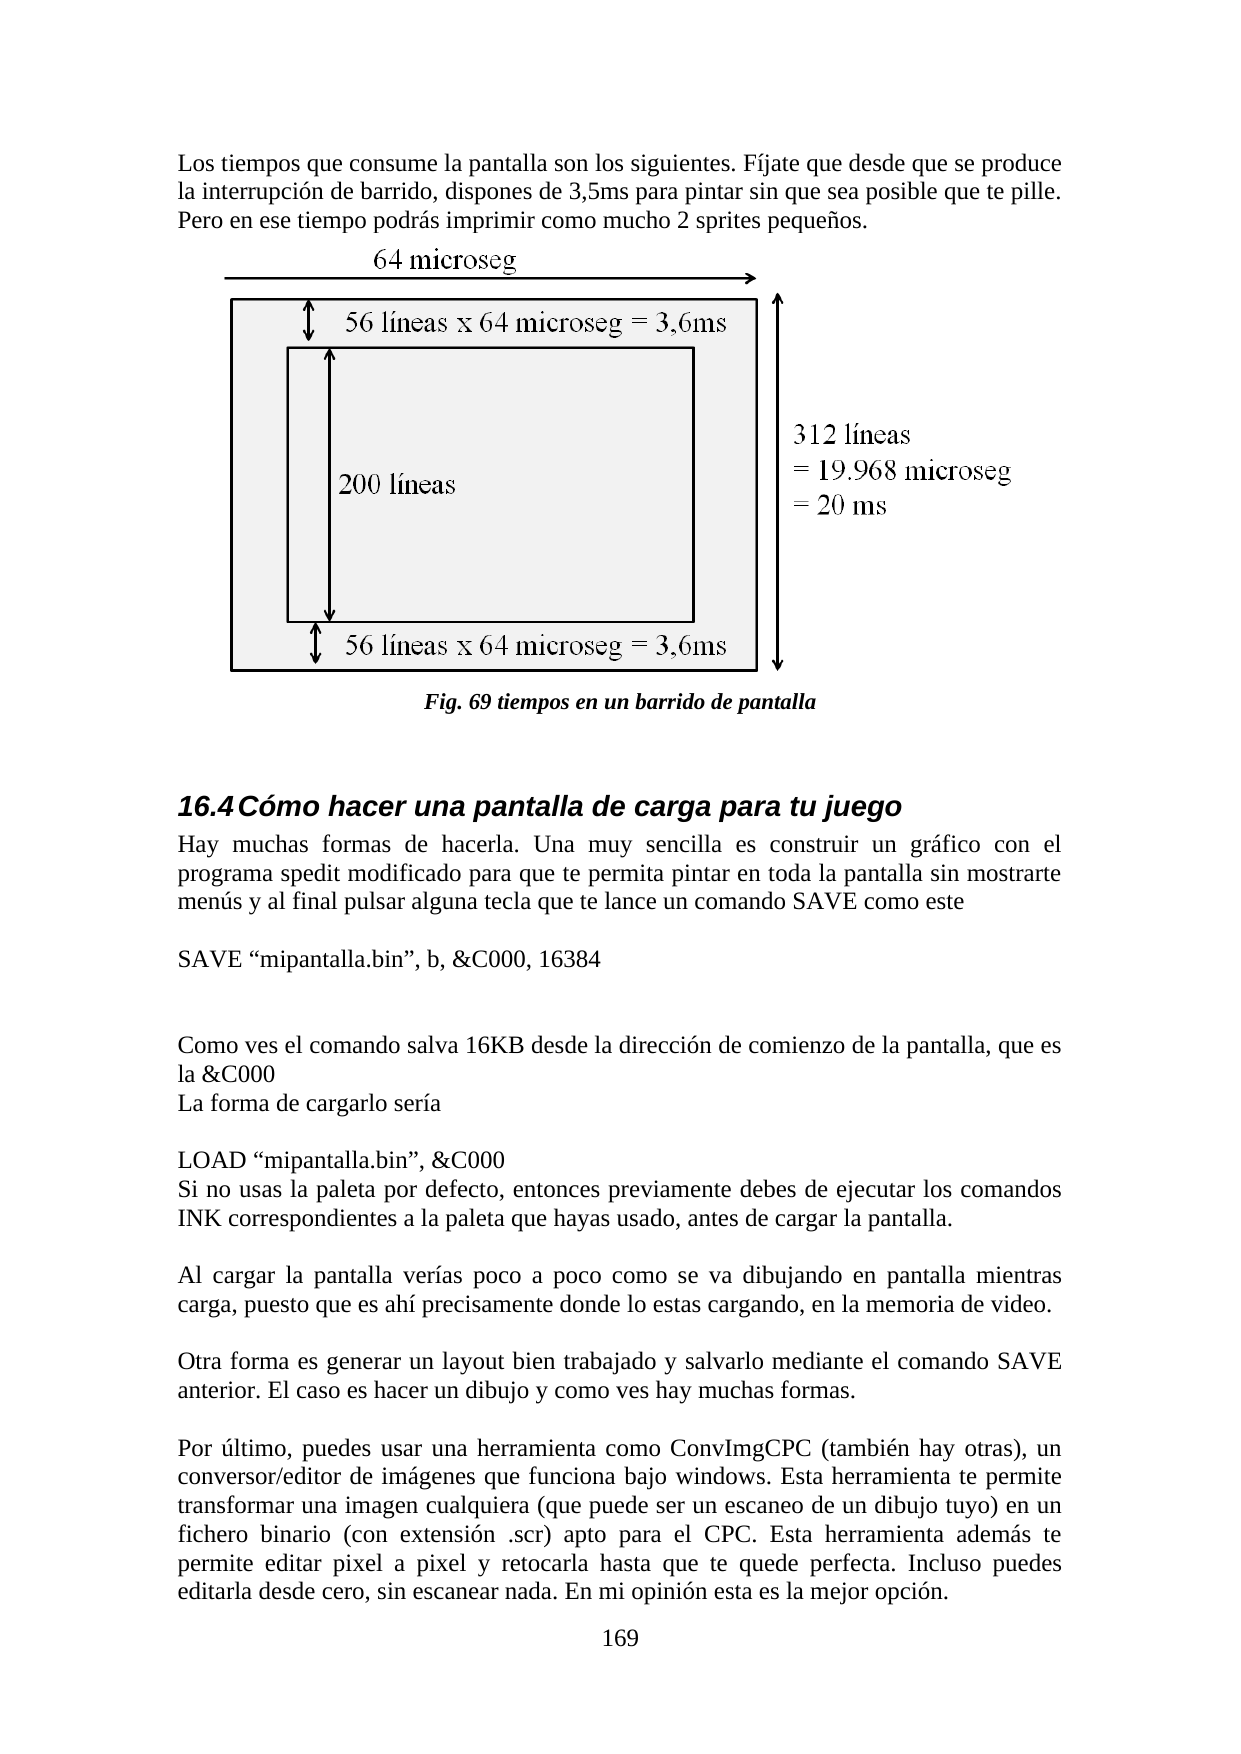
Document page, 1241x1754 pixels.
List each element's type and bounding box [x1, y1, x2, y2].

picture [221, 233, 1020, 689]
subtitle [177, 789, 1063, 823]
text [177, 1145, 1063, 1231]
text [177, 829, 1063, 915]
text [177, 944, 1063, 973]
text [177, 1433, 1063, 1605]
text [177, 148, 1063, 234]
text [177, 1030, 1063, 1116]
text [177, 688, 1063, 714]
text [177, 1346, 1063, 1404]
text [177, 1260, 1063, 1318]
